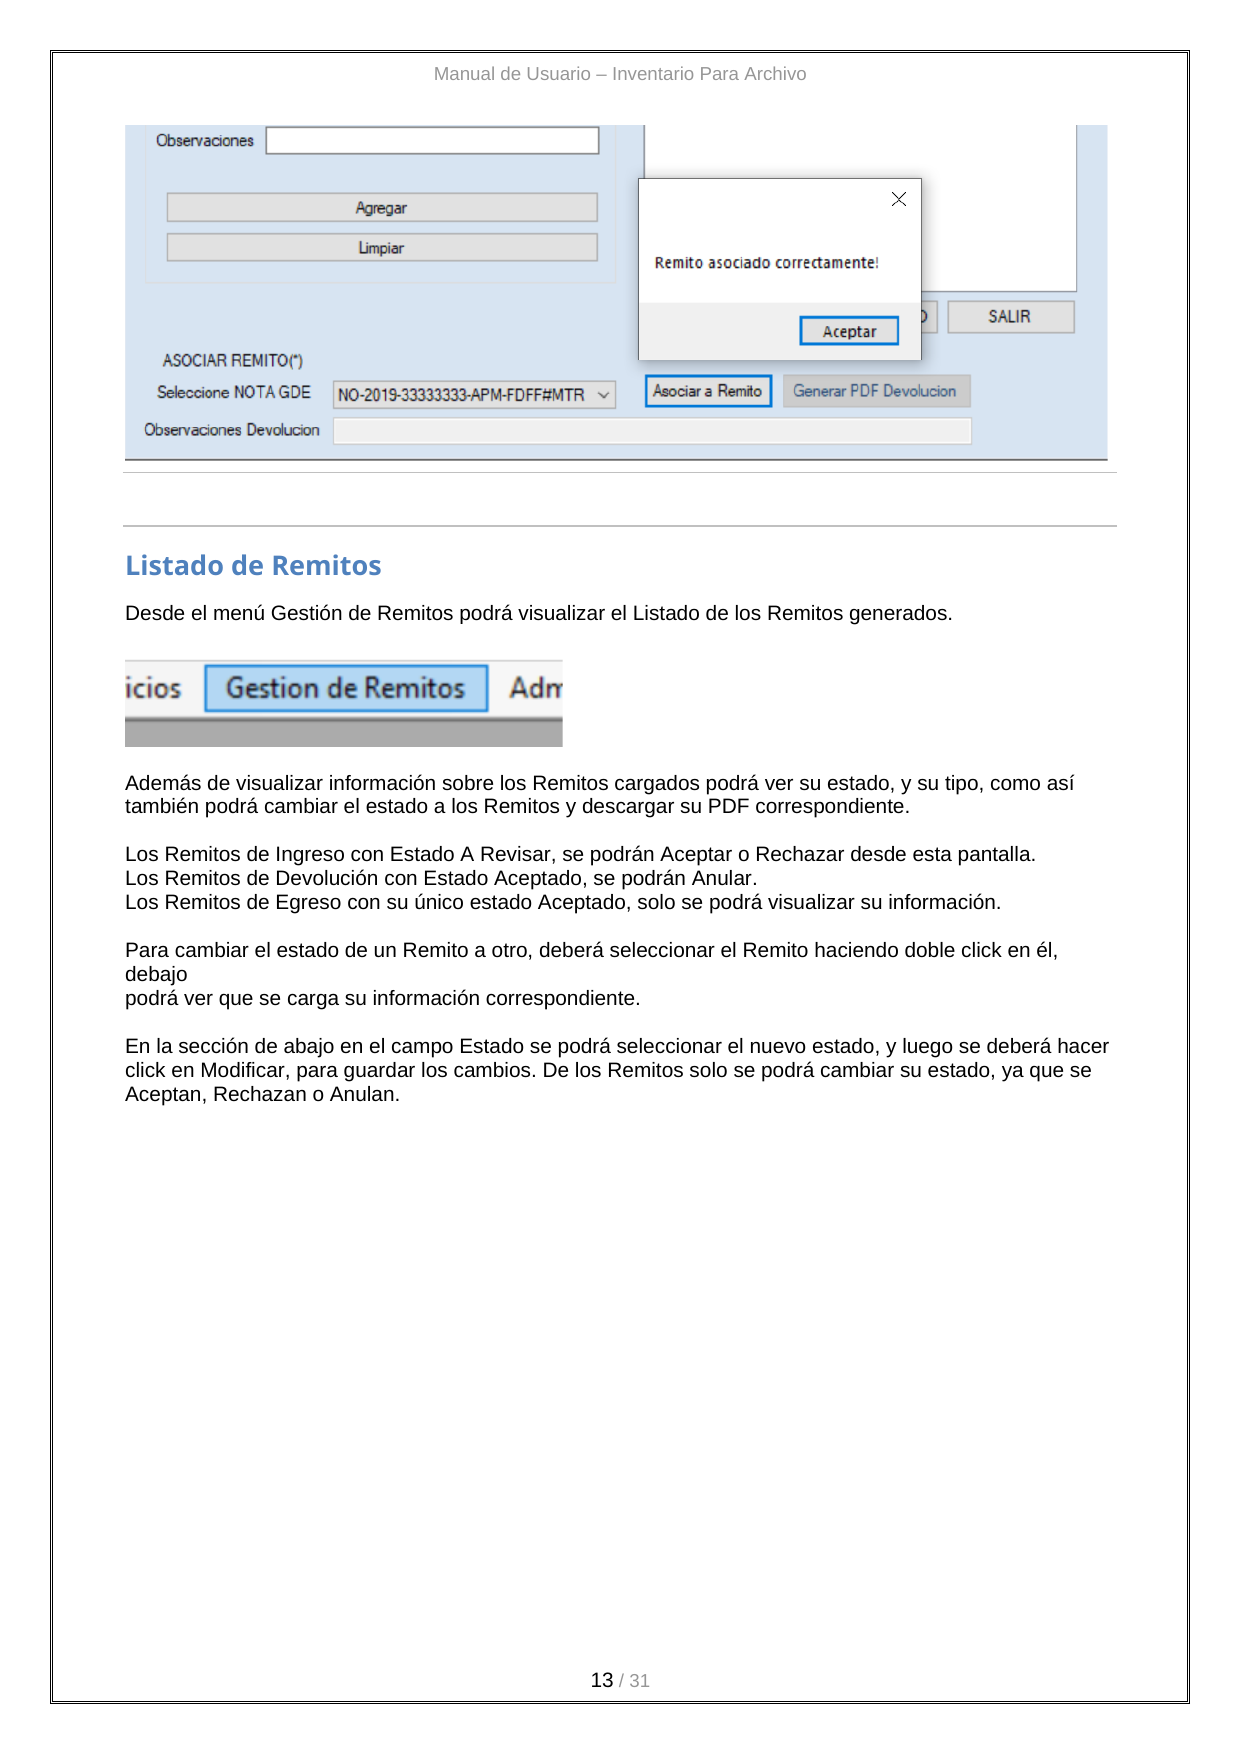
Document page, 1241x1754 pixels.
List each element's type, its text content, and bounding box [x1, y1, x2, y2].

text Listado de Remitos [123, 543, 1117, 585]
text Además de visualizar información sobre los Remitos cargados podrá ver su estado, y su tipo, como así también podrá cambiar el estado a los Remitos y descargar su PDF correspondiente. [125, 770, 1115, 818]
text podrá ver que se carga su información correspondiente. [125, 986, 1115, 1010]
text Los Remitos de Devolución con Estado Aceptado, se podrán Anular. [125, 866, 1115, 890]
text Los Remitos de Ingreso con Estado A Revisar, se podrán Aceptar o Rechazar desde esta pantalla. [125, 842, 1115, 866]
text Para cambiar el estado de un Remito a otro, deberá seleccionar el Remito haciendo doble click en él, debajo [125, 938, 1115, 986]
picture [125, 125, 1108, 461]
text Desde el menú Gestión de Remitos podrá visualizar el Listado de los Remitos generados. [125, 601, 1115, 624]
picture [125, 624, 563, 747]
text En la sección de abajo en el campo Estado se podrá seleccionar el nuevo estado, y luego se deberá hacer click en Modificar, para guardar los cambios. De los Remitos solo se podrá cambiar su estado, ya que se Aceptan, Rechazan o Anulan. [125, 1034, 1115, 1106]
text Los Remitos de Egreso con su único estado Aceptado, solo se podrá visualizar su información. [125, 890, 1115, 914]
